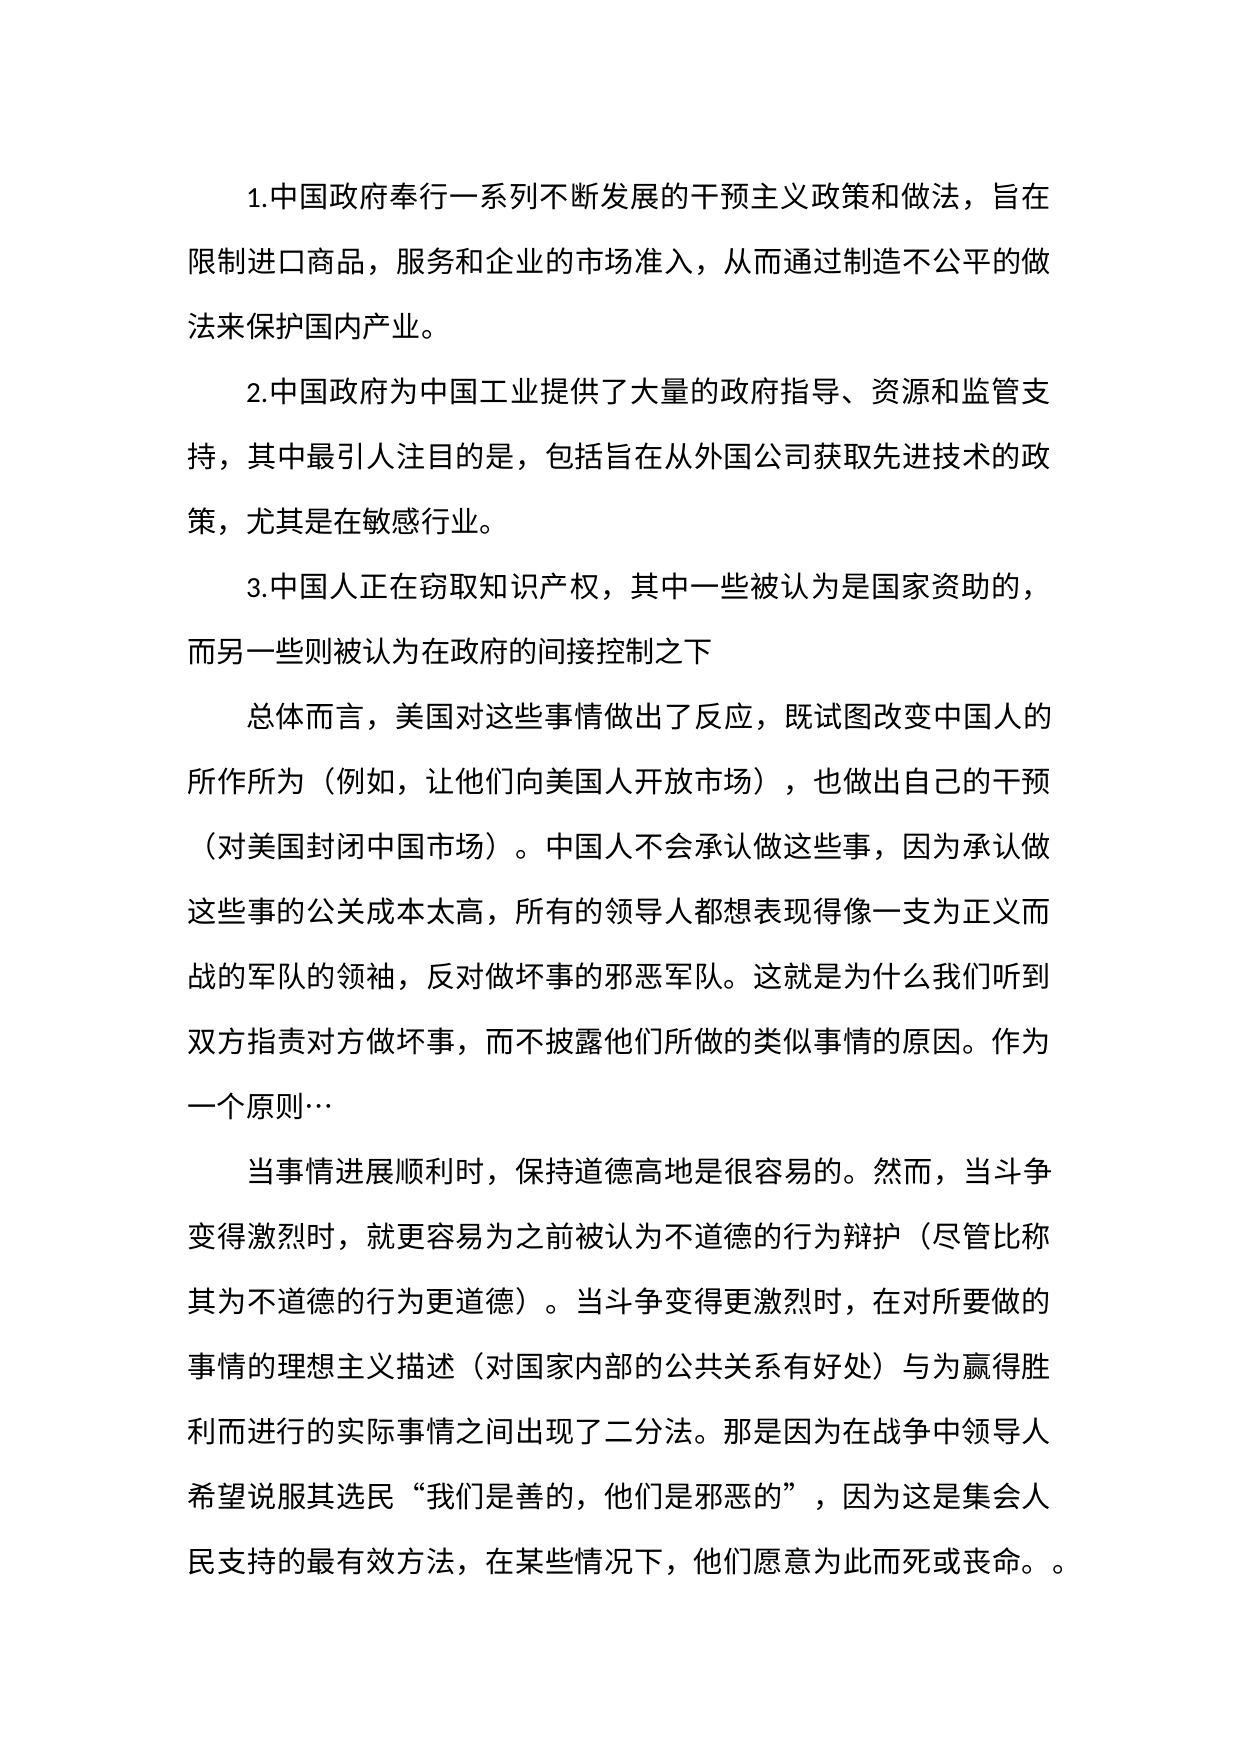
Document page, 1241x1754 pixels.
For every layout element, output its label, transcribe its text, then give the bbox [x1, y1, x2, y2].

text 2.中国政府为中国工业提供了大量的政府指导、资源和监管支持，其中最引人注目的是，包括旨在从外国公司获取先进技术的政策，尤其是在敏感行业。 [187, 357, 1053, 552]
text 3.中国人正在窃取知识产权，其中一些被认为是国家资助的，而另一些则被认为在政府的间接控制之下 [187, 552, 1053, 682]
text 1.中国政府奉行一系列不断发展的干预主义政策和做法，旨在限制进口商品，服务和企业的市场准入，从而通过制造不公平的做法来保护国内产业。 [187, 162, 1053, 357]
text 总体而言，美国对这些事情做出了反应，既试图改变中国人的所作所为（例如，让他们向美国人开放市场），也做出自己的干预（对美国封闭中国市场）。中国人不会承认做这些事，因为承认做这些事的公关成本太高，所有的领导人都想表现得像一支为正义而战的军队的领袖，反对做坏事的邪恶军队。这就是为什么我们听到双方指责对方做坏事，而不披露他们所做的类似事情的原因。作为一个原则… [187, 682, 1053, 1137]
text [187, 1137, 1053, 1592]
